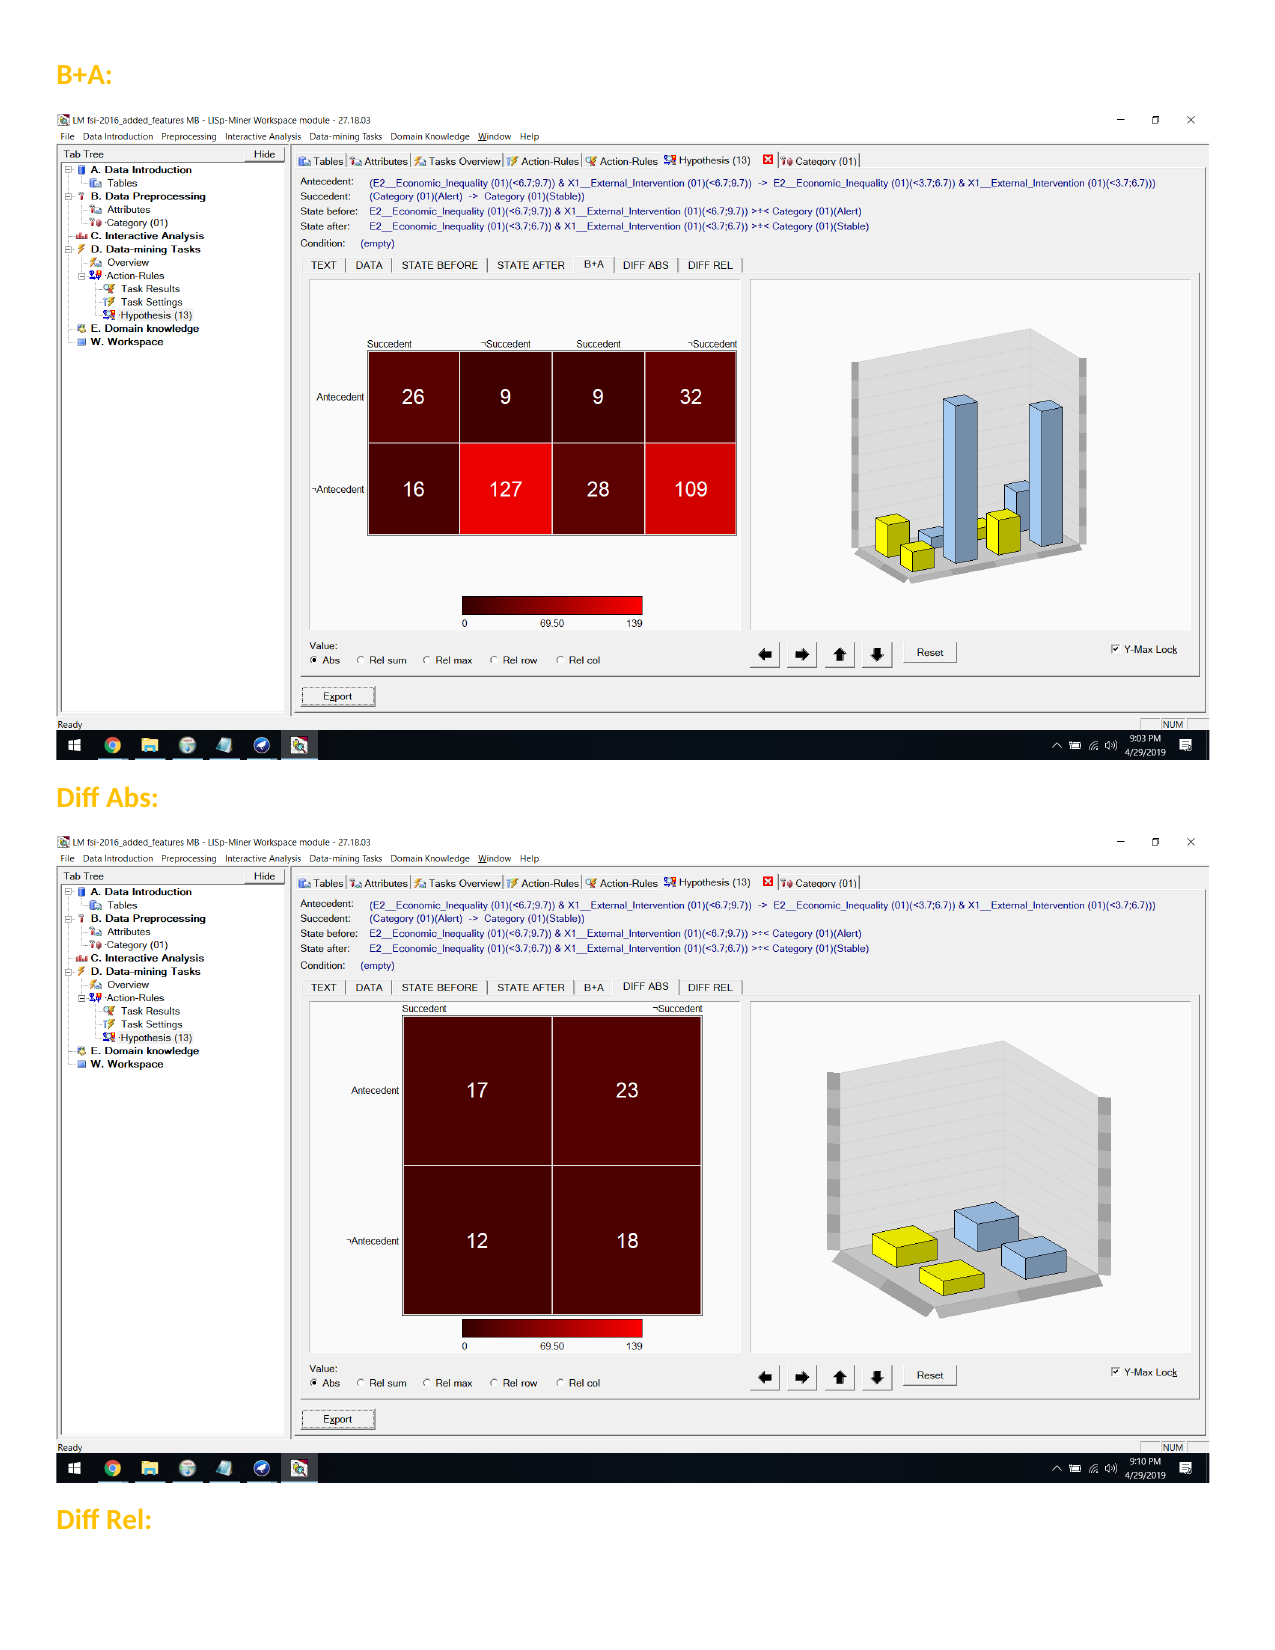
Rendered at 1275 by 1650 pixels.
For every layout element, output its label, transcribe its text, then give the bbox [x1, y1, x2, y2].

text Diff Abs: [56, 779, 1209, 814]
text Diff Rel: [56, 1501, 1209, 1537]
picture [56, 833, 1210, 1483]
text B+A: [56, 56, 1209, 92]
picture [56, 111, 1210, 760]
